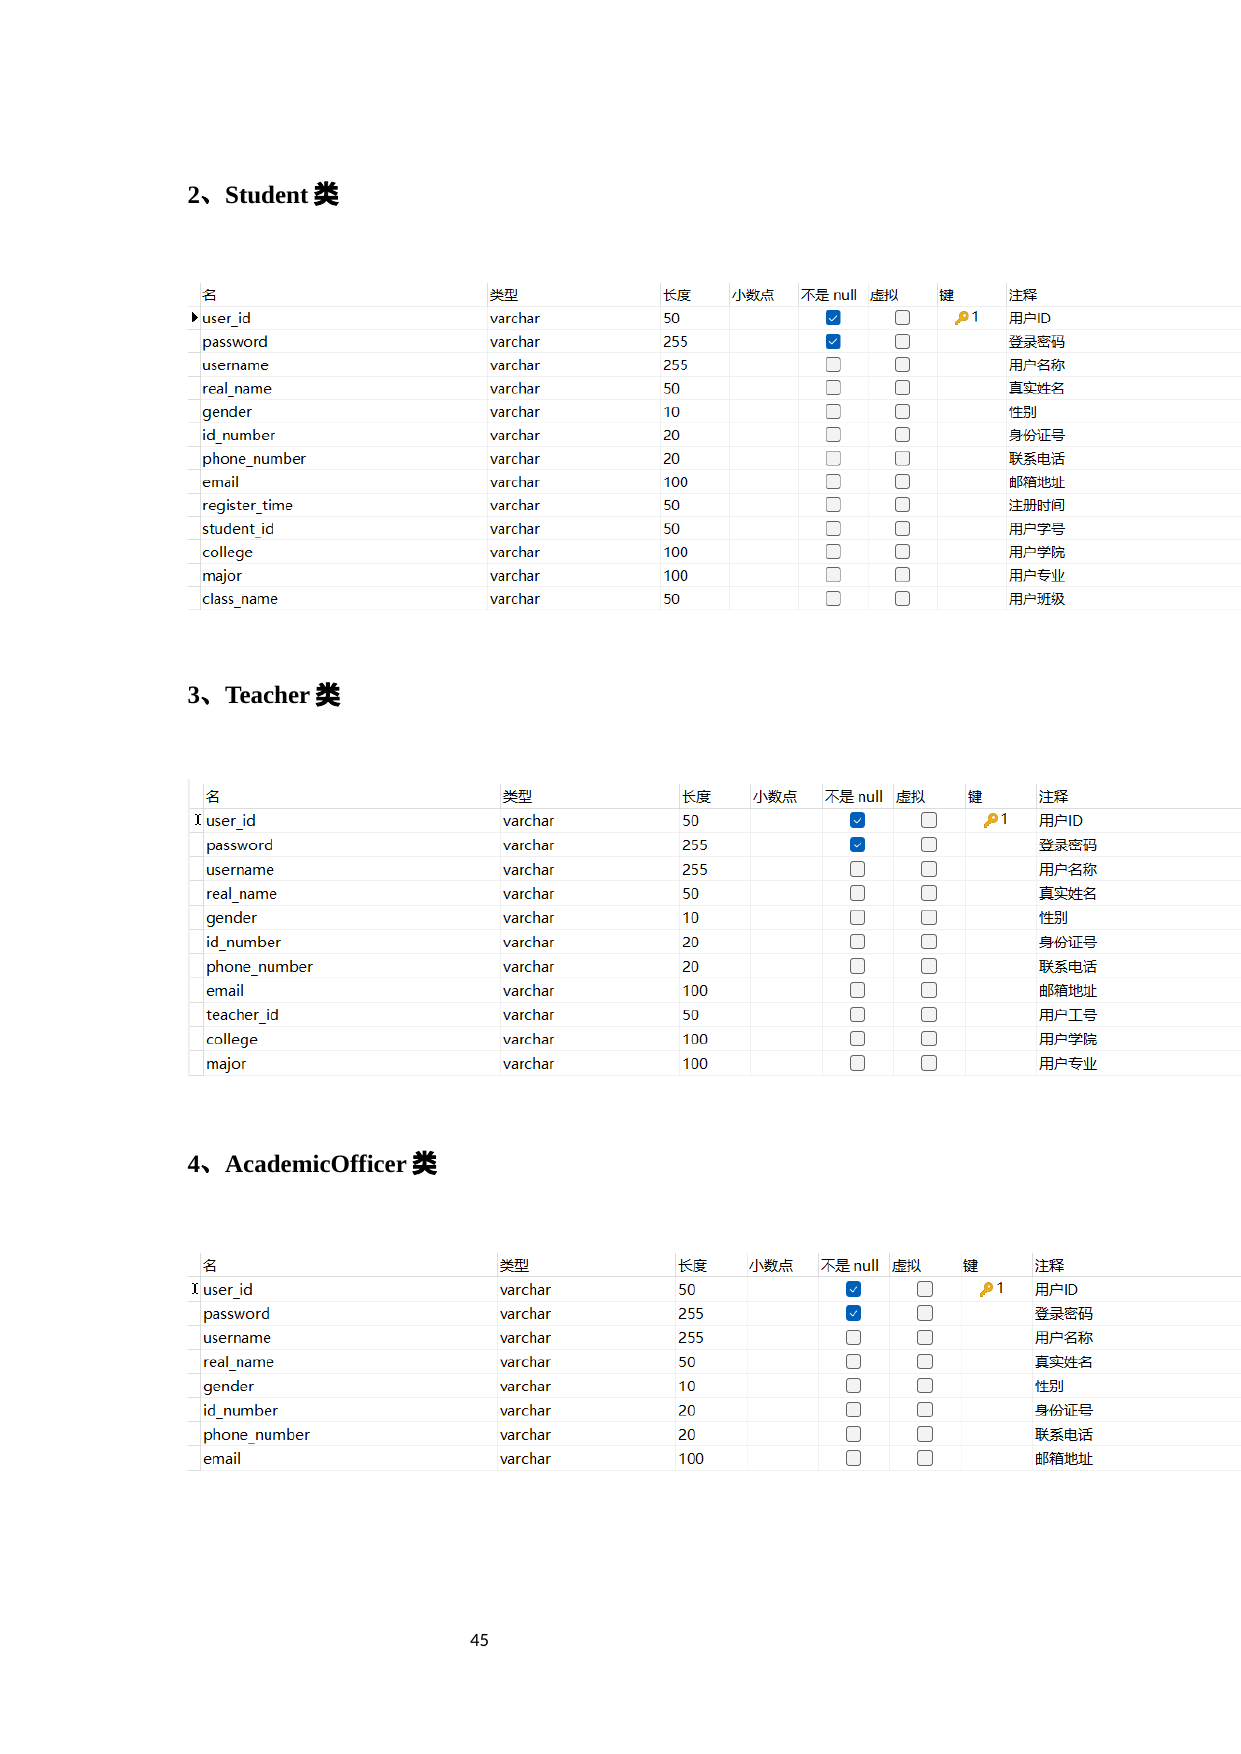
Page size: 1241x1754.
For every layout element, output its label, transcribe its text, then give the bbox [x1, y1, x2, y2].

picture [187, 278, 1241, 610]
subtitle Student类 [187, 162, 1053, 227]
subtitle Teacher类 [187, 663, 1053, 728]
subtitle AcademicOfficer类 [187, 1131, 1053, 1196]
picture [187, 779, 1241, 1077]
picture [187, 1247, 1241, 1472]
